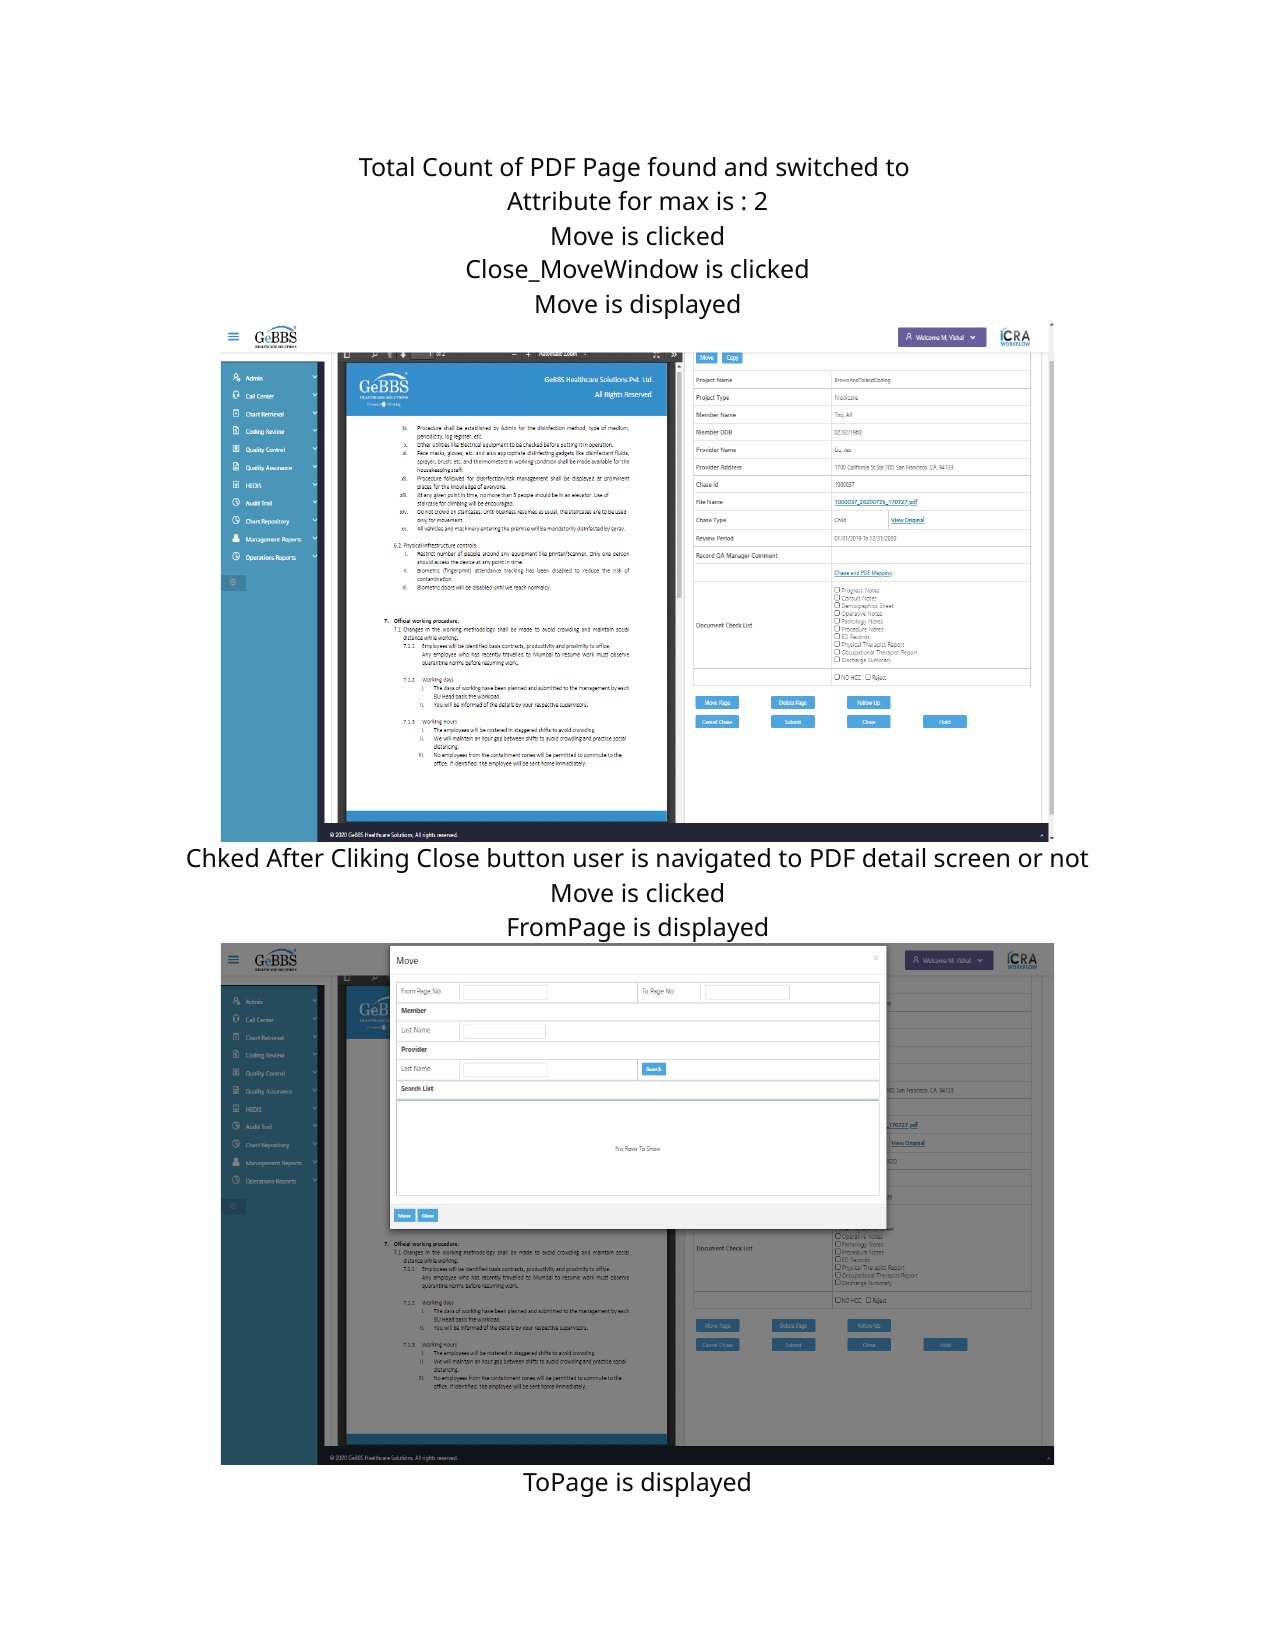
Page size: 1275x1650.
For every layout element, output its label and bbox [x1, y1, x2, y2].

text [150, 150, 1125, 1498]
picture [220, 320, 1055, 842]
picture [220, 943, 1055, 1465]
